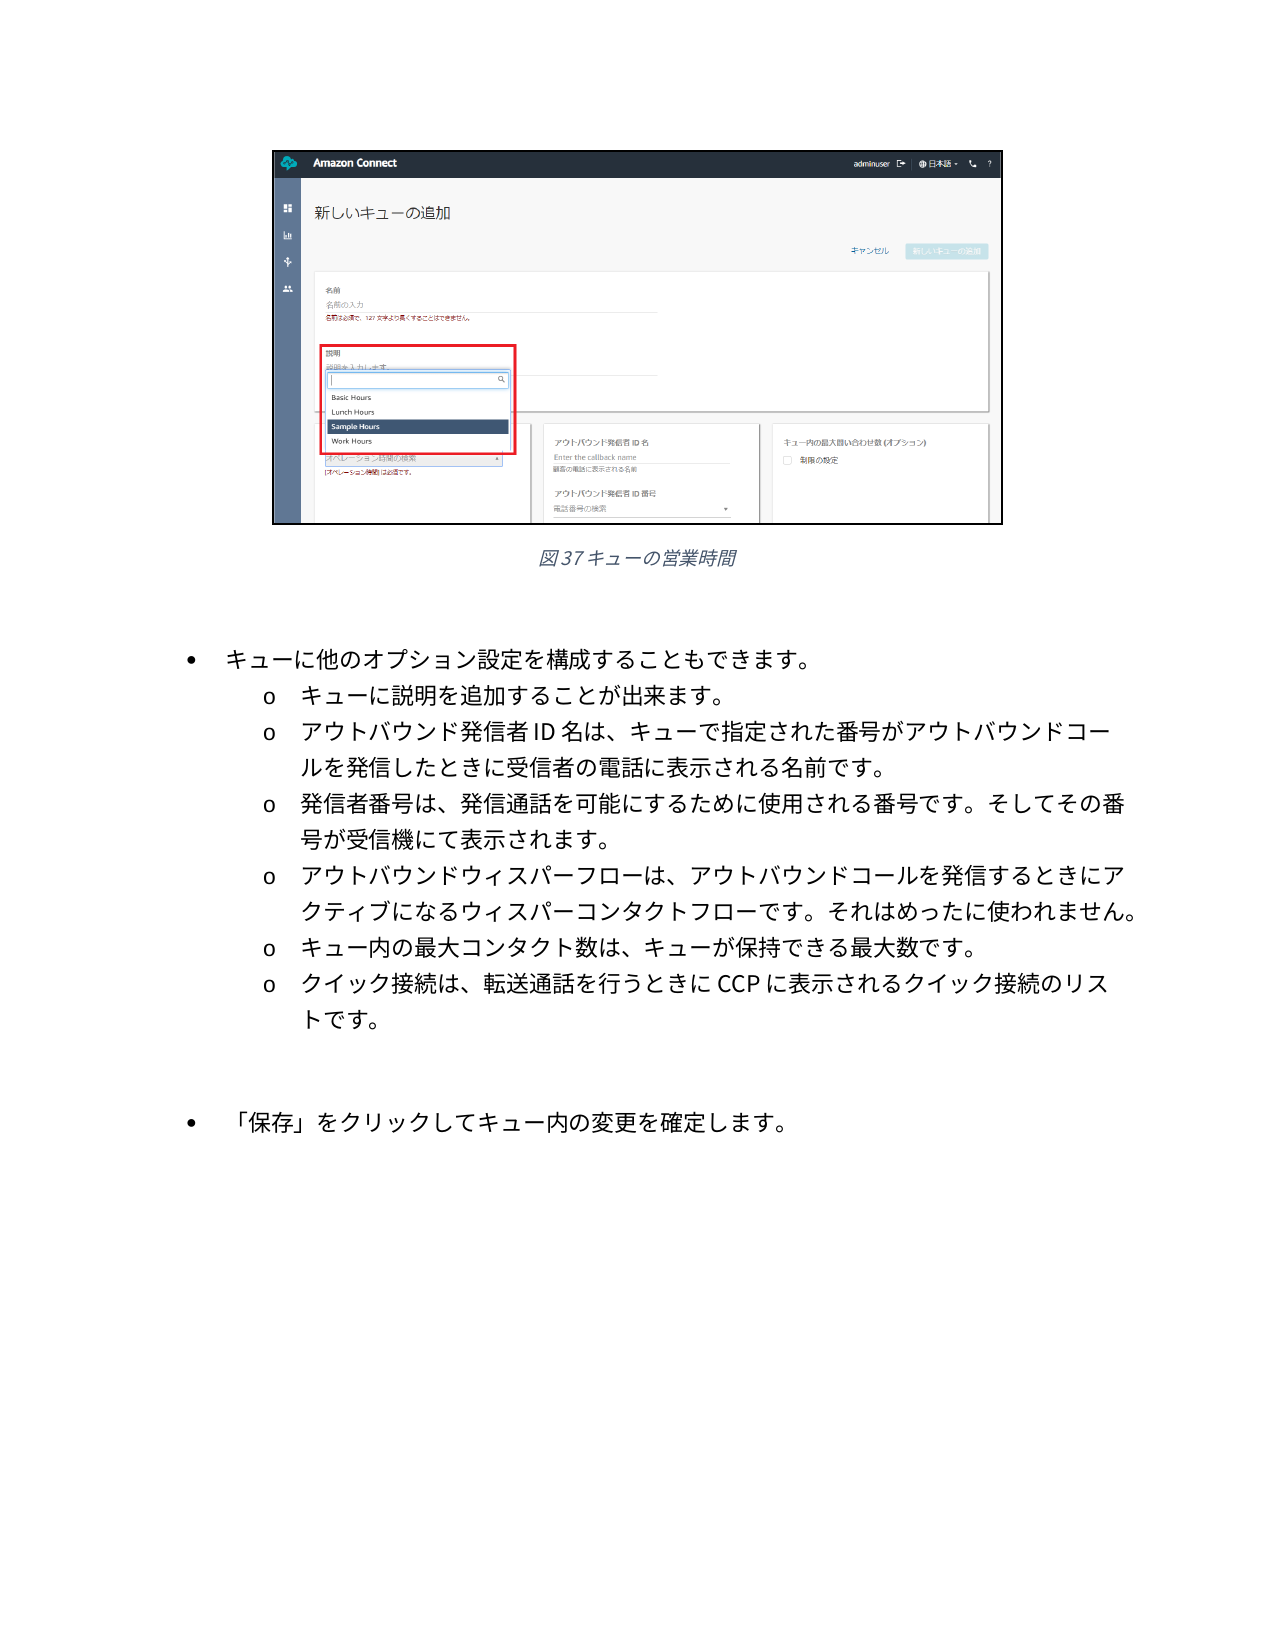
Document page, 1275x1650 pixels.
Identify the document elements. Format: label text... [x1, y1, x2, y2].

list キューに他のオプション設定を構成することもできます。 [187, 642, 1125, 676]
picture [274, 152, 1001, 523]
list キューに説明を追加することが出来ます。 [262, 678, 1125, 712]
text 図37キューの営業時間 [150, 544, 1125, 571]
list 発信者番号は、発信通話を可能にするために使用される番号です。そしてその番号が受信機にて表示されます。 [262, 786, 1125, 855]
list クイック接続は、転送通話を行うときにCCPに表示されるクイック接続のリストです。 [262, 966, 1125, 1035]
list キュー内の最大コンタクト数は、キューが保持できる最大数です。 [262, 930, 1125, 963]
list アウトバウンドウィスパーフローは、アウトバウンドコールを発信するときにアクティブになるウィスパーコンタクトフローです。それはめったに使われません。 [262, 858, 1125, 927]
list 「保存」をクリックしてキュー内の変更を確定します。 [187, 1105, 1125, 1138]
list アウトバウンド発信者ID名は、キューで指定された番号がアウトバウンドコールを発信したときに受信者の電話に表示される名前です。 [262, 714, 1125, 783]
